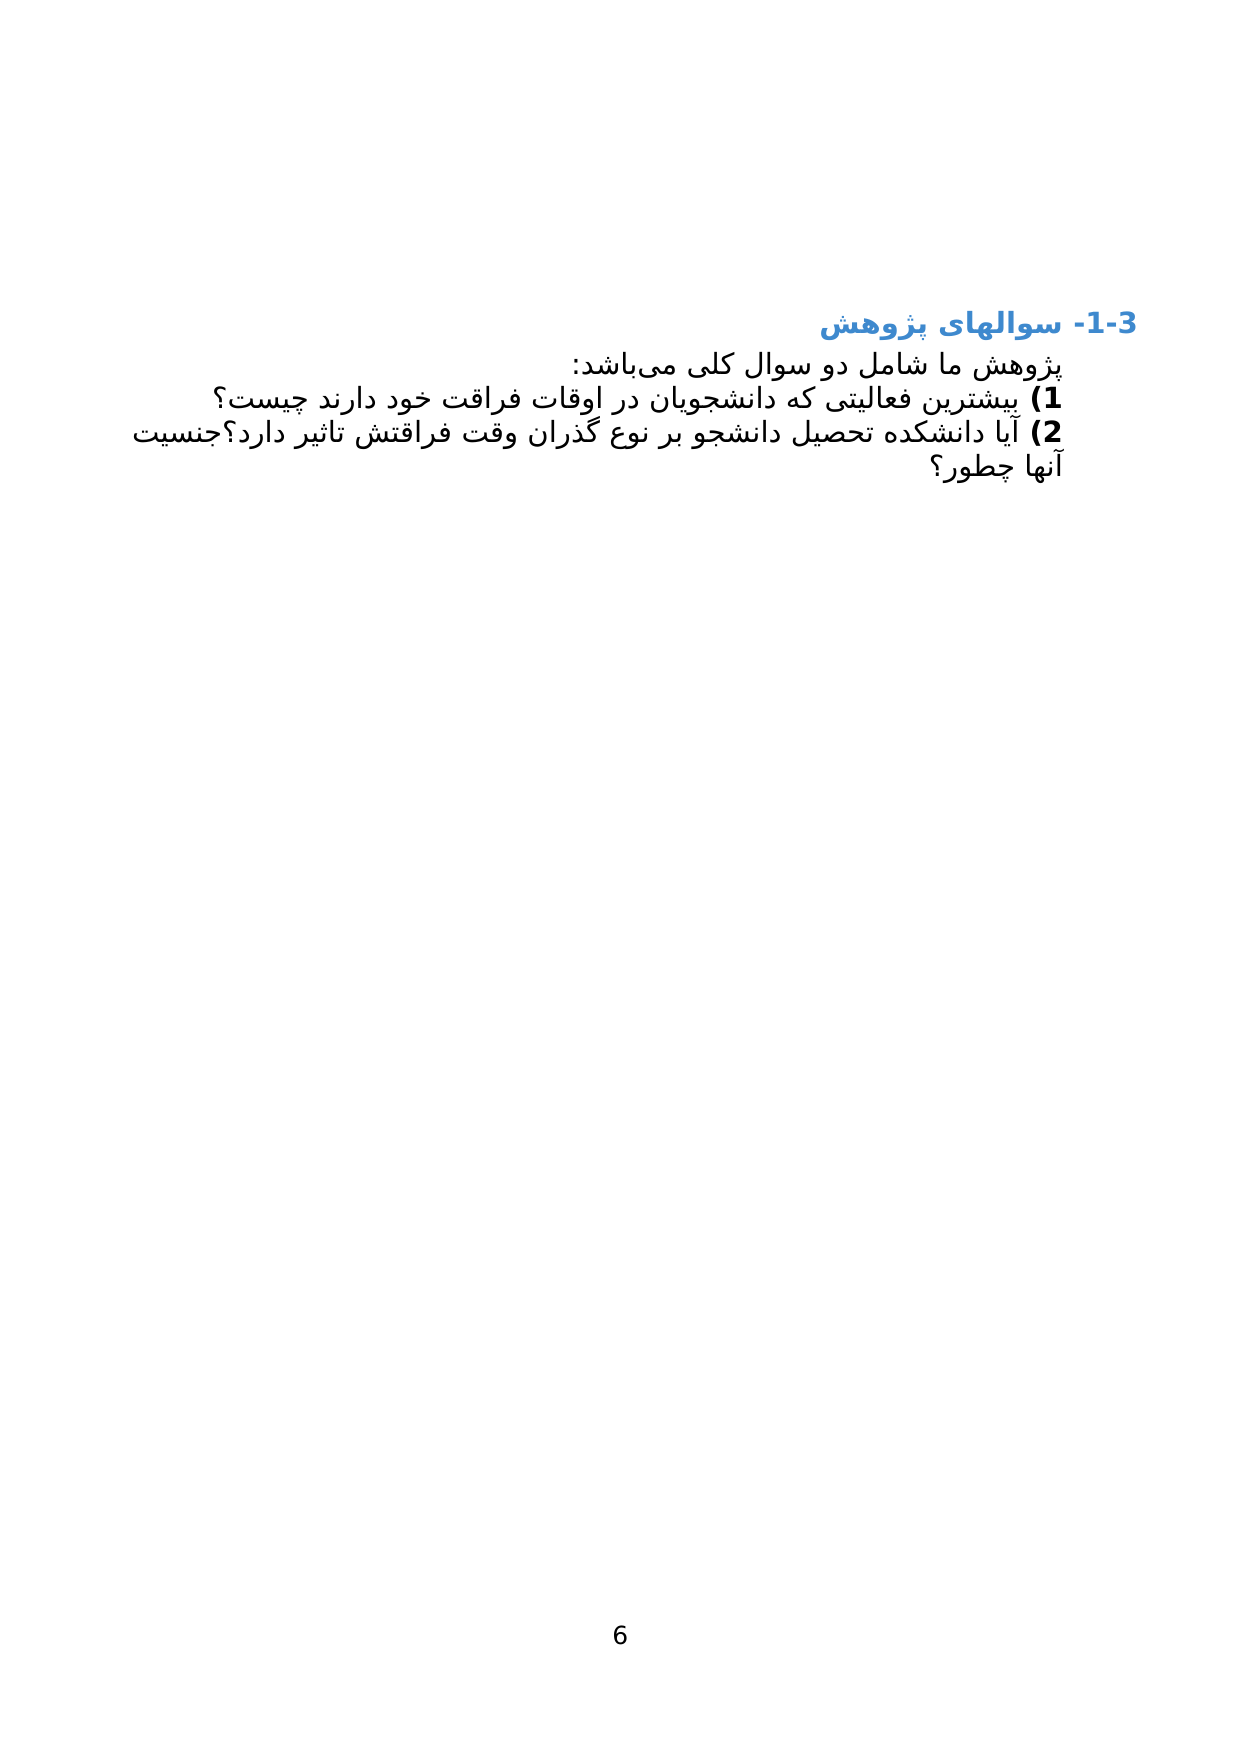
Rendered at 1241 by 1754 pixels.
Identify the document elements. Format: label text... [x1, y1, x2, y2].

text 1) بیشترین فعالیتی که دانشجویان در اوقات فراقت خود دارند چیست؟ [118, 381, 1063, 415]
text 2) آیا دانشکده تحصیل دانشجو بر نوع گذران وقت فراقتش تاثیر دارد؟جنسیت آنها چطور؟ [118, 415, 1063, 483]
text پژوهش ما شامل دو سوال کلی می‌باشد: [118, 347, 1063, 381]
subtitle سوالهای پژوهش [118, 307, 1063, 341]
